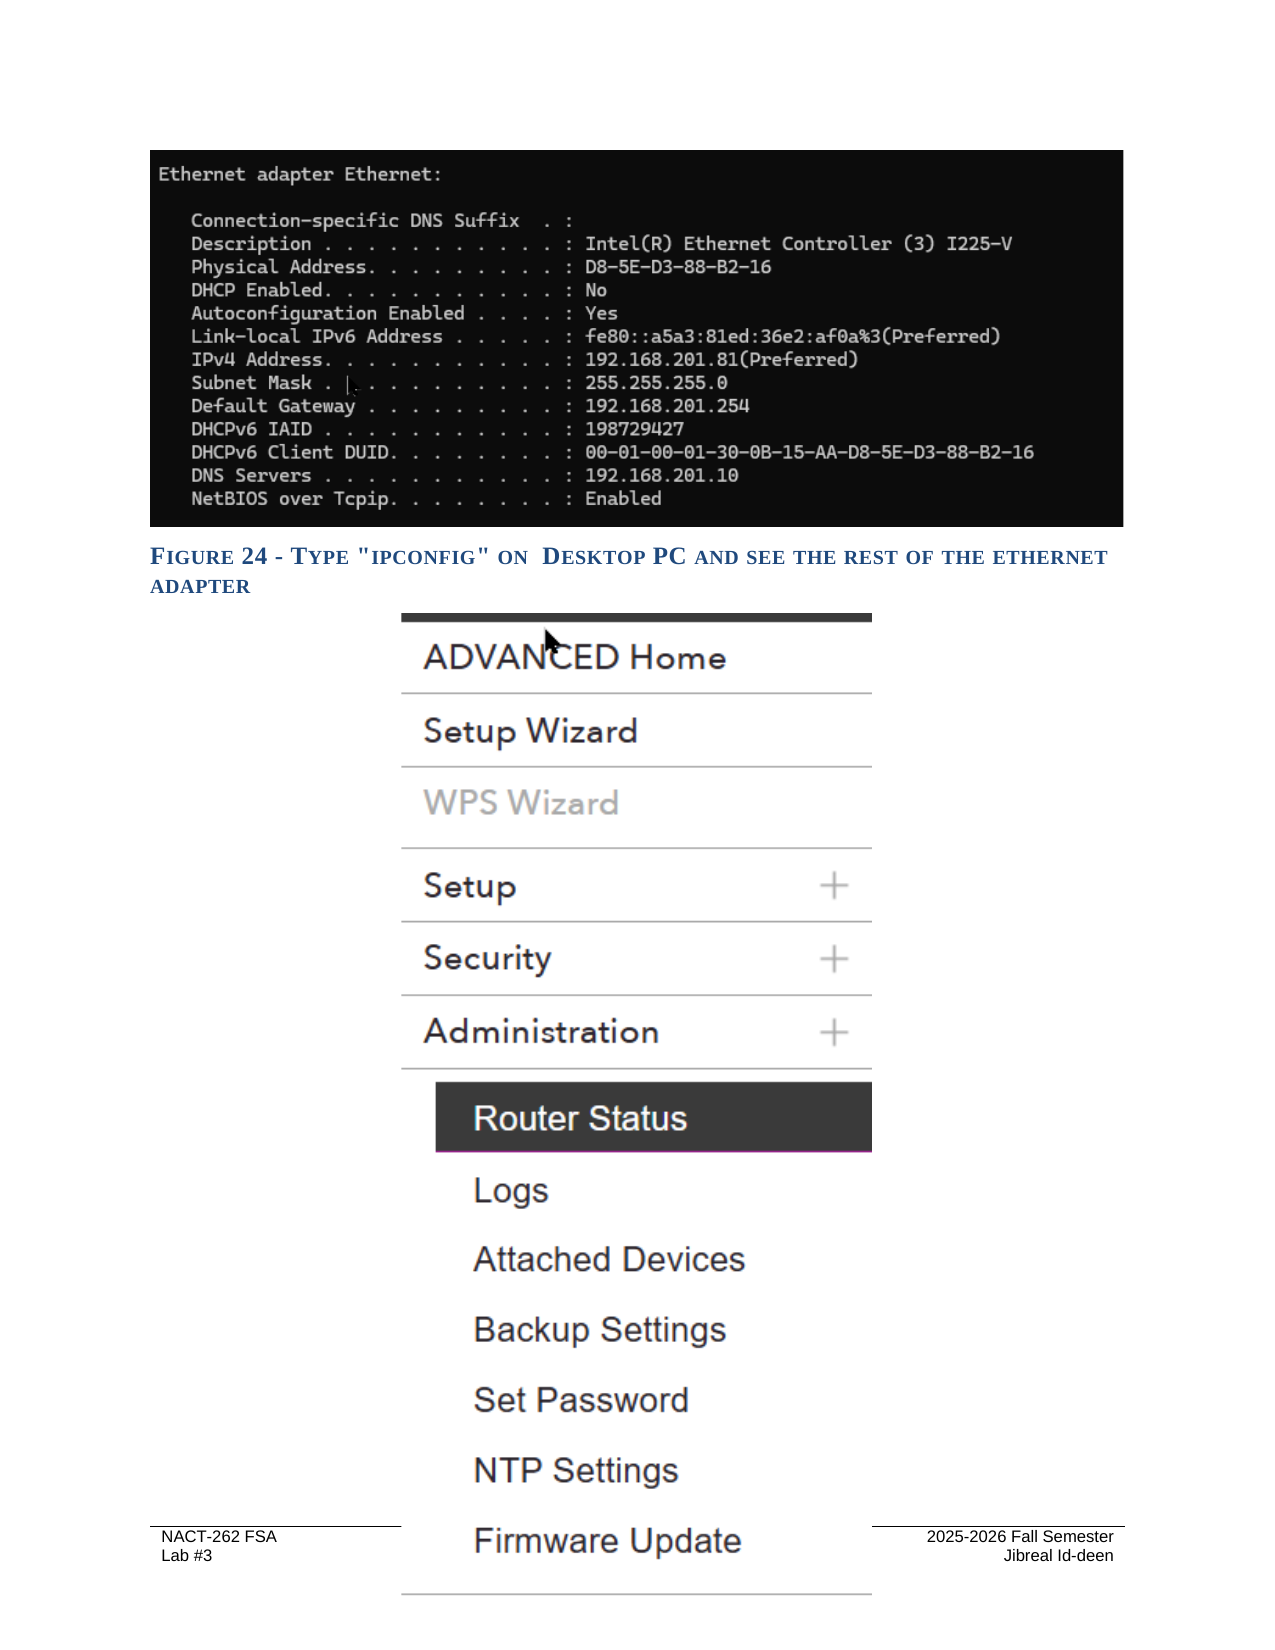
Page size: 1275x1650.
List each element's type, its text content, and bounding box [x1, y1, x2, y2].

text Figure 24 - Type "ipconfig" on Desktop PC and see the rest of the ethernet adapter [150, 541, 1125, 598]
picture [150, 150, 1124, 527]
picture [400, 613, 872, 1598]
